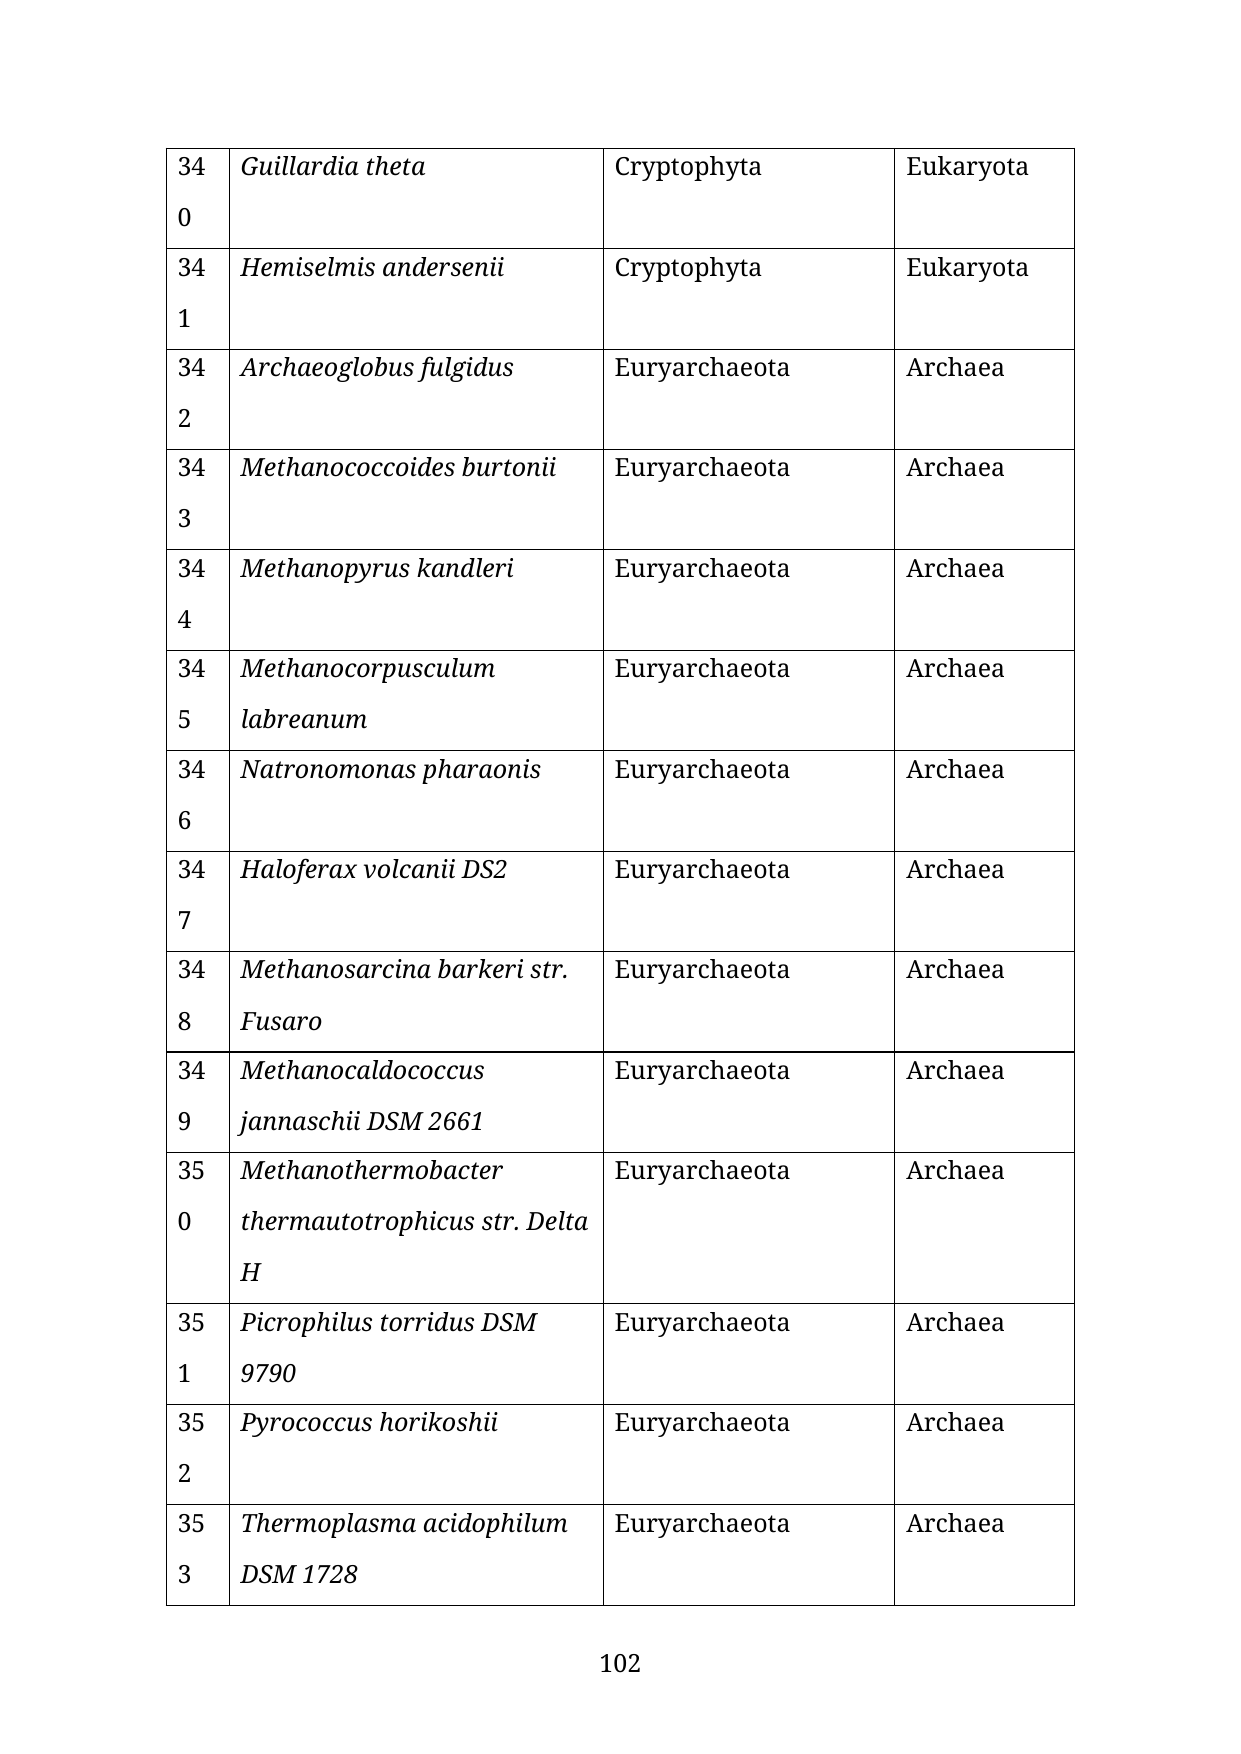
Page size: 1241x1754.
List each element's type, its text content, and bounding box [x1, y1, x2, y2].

table_cell 341 [167, 249, 229, 348]
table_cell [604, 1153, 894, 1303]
table_cell Natronomonas pharaonis [230, 751, 603, 851]
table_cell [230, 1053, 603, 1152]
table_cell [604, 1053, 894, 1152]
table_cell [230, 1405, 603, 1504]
table_cell Euryarchaeota [604, 651, 894, 750]
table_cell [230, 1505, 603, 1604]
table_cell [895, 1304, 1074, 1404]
table_cell 340 [167, 149, 229, 248]
table_cell 346 [167, 751, 229, 851]
table_cell Eukaryota [895, 149, 1074, 248]
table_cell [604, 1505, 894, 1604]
table_cell 344 [167, 550, 229, 650]
table_cell Archaea [895, 450, 1074, 549]
table_cell Methanococcoides burtonii [230, 450, 603, 549]
table_cell Haloferax volcanii DS2 [230, 852, 603, 951]
table_cell Archaea [895, 350, 1074, 449]
table_cell 345 [167, 651, 229, 750]
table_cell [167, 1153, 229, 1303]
table_cell Euryarchaeota [604, 751, 894, 851]
table_cell Euryarchaeota [604, 550, 894, 650]
table_cell Archaea [895, 651, 1074, 750]
table_cell Archaea [895, 550, 1074, 650]
table_cell Archaea [895, 751, 1074, 851]
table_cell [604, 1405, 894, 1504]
table_cell 348 [167, 952, 229, 1051]
table_cell Methanosarcina barkeri str. Fusaro [230, 952, 603, 1051]
table_cell Cryptophyta [604, 149, 894, 248]
table_cell Guillardia theta [230, 149, 603, 248]
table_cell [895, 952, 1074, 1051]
table_cell Hemiselmis andersenii [230, 249, 603, 348]
table_cell Eukaryota [895, 249, 1074, 348]
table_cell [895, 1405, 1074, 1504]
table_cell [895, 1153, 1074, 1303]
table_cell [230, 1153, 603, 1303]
table_cell Euryarchaeota [604, 450, 894, 549]
table_cell 347 [167, 852, 229, 951]
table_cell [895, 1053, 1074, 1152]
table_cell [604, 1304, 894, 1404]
table_cell Euryarchaeota [604, 350, 894, 449]
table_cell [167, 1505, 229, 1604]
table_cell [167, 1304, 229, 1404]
table_cell Methanopyrus kandleri [230, 550, 603, 650]
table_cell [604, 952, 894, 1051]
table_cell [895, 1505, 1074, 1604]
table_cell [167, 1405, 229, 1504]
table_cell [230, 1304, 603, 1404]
table_cell 342 [167, 350, 229, 449]
table_cell 343 [167, 450, 229, 549]
table_cell Archaeoglobus fulgidus [230, 350, 603, 449]
table_cell Euryarchaeota [604, 852, 894, 951]
table_cell Methanocorpusculum labreanum [230, 651, 603, 750]
table_cell Cryptophyta [604, 249, 894, 348]
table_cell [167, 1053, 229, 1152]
table_cell Archaea [895, 852, 1074, 951]
